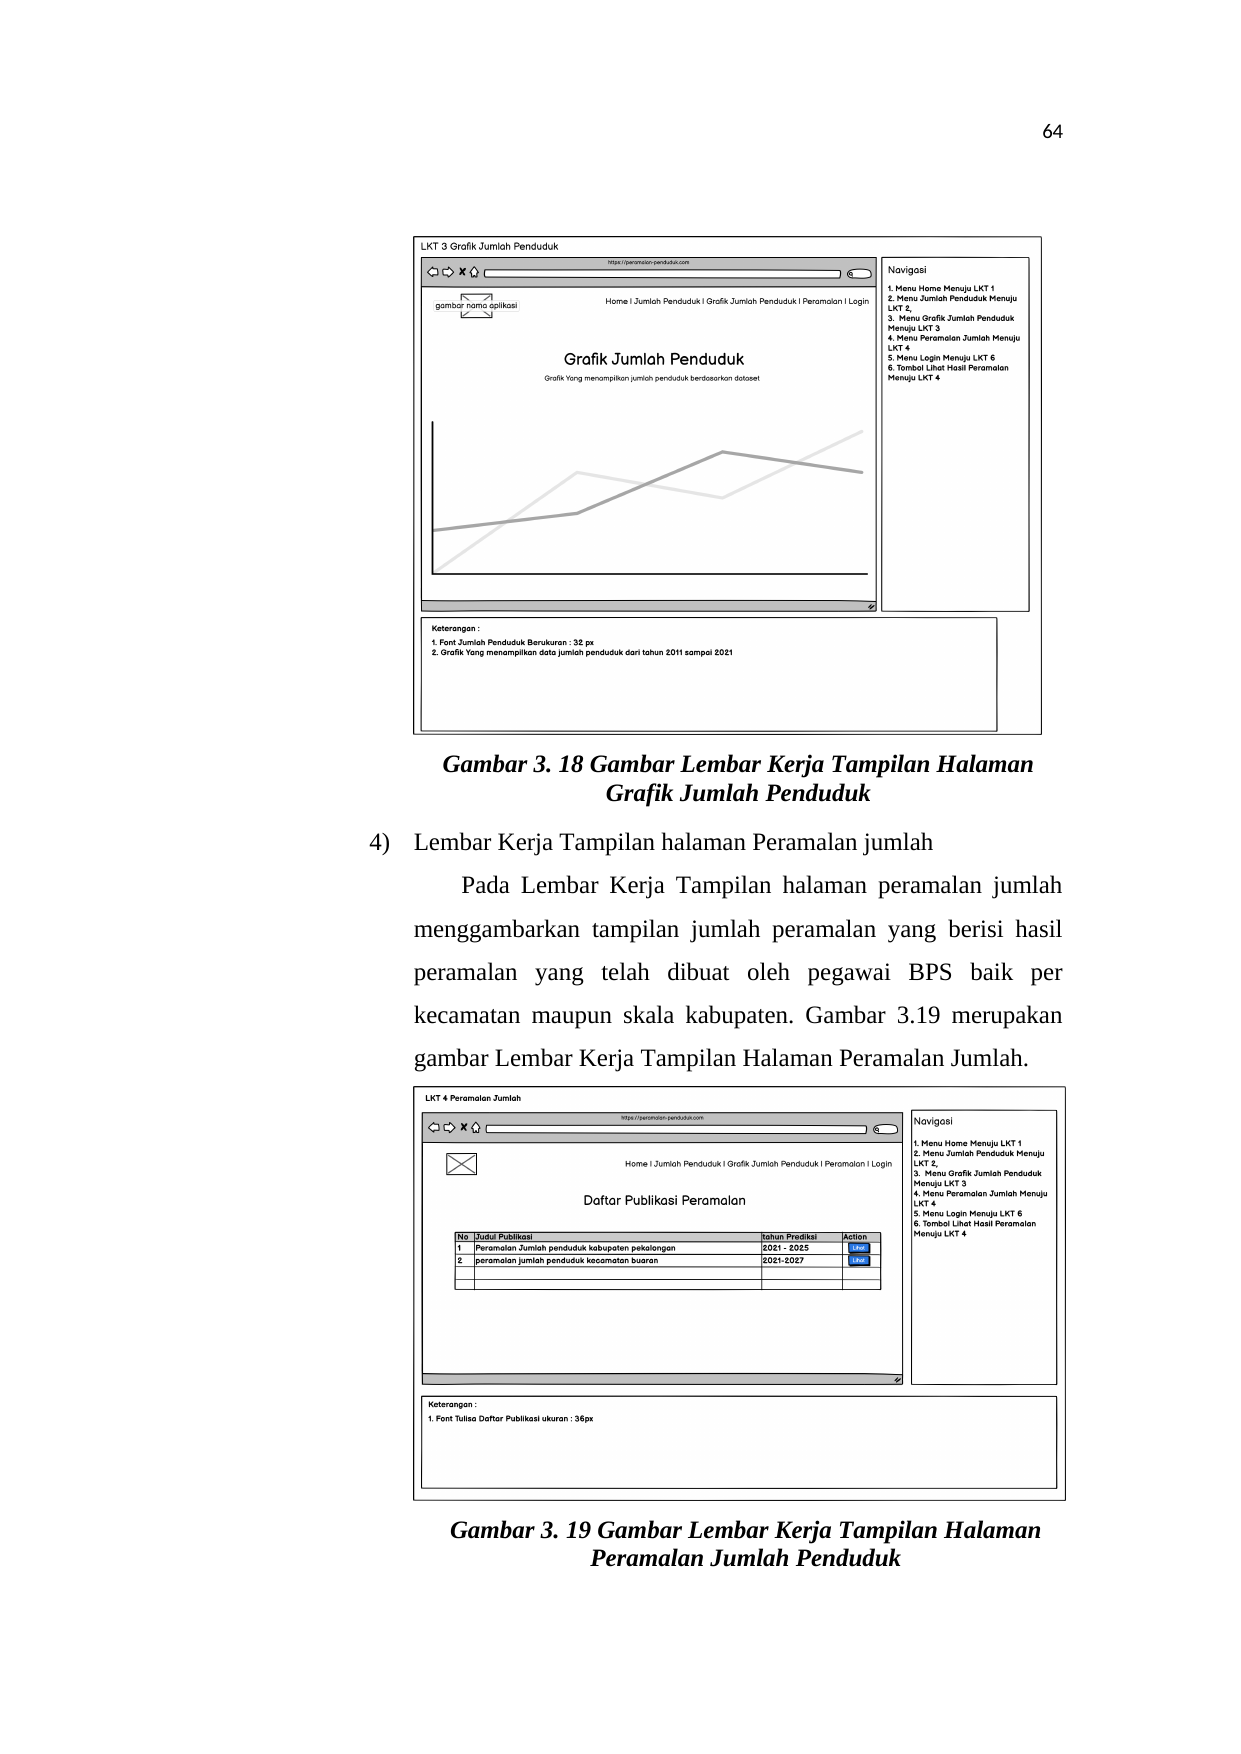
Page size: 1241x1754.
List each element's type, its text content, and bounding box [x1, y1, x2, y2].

list Pada Lembar Kerja Tampilan halaman peramalan jumlah menggambarkan tampilan jumlah peramalan yang berisi hasil peramalan yang telah dibuat oleh pegawai BPS baik per kecamatan maupun skala kabupaten. Gambar 3.19 merupakan gambar Lembar Kerja Tampilan Halaman Peramalan Jumlah. [413, 871, 1063, 1072]
picture [413, 236, 1042, 735]
list Lembar Kerja Tampilan halaman Peramalan jumlah [369, 827, 1063, 856]
text Gambar 3. 19 Gambar Lembar Kerja Tampilan Halaman Peramalan Jumlah Penduduk [428, 1515, 1063, 1572]
picture [413, 1086, 1066, 1501]
text Gambar 3. 18 Gambar Lembar Kerja Tampilan Halaman Grafik Jumlah Penduduk [413, 749, 1063, 807]
